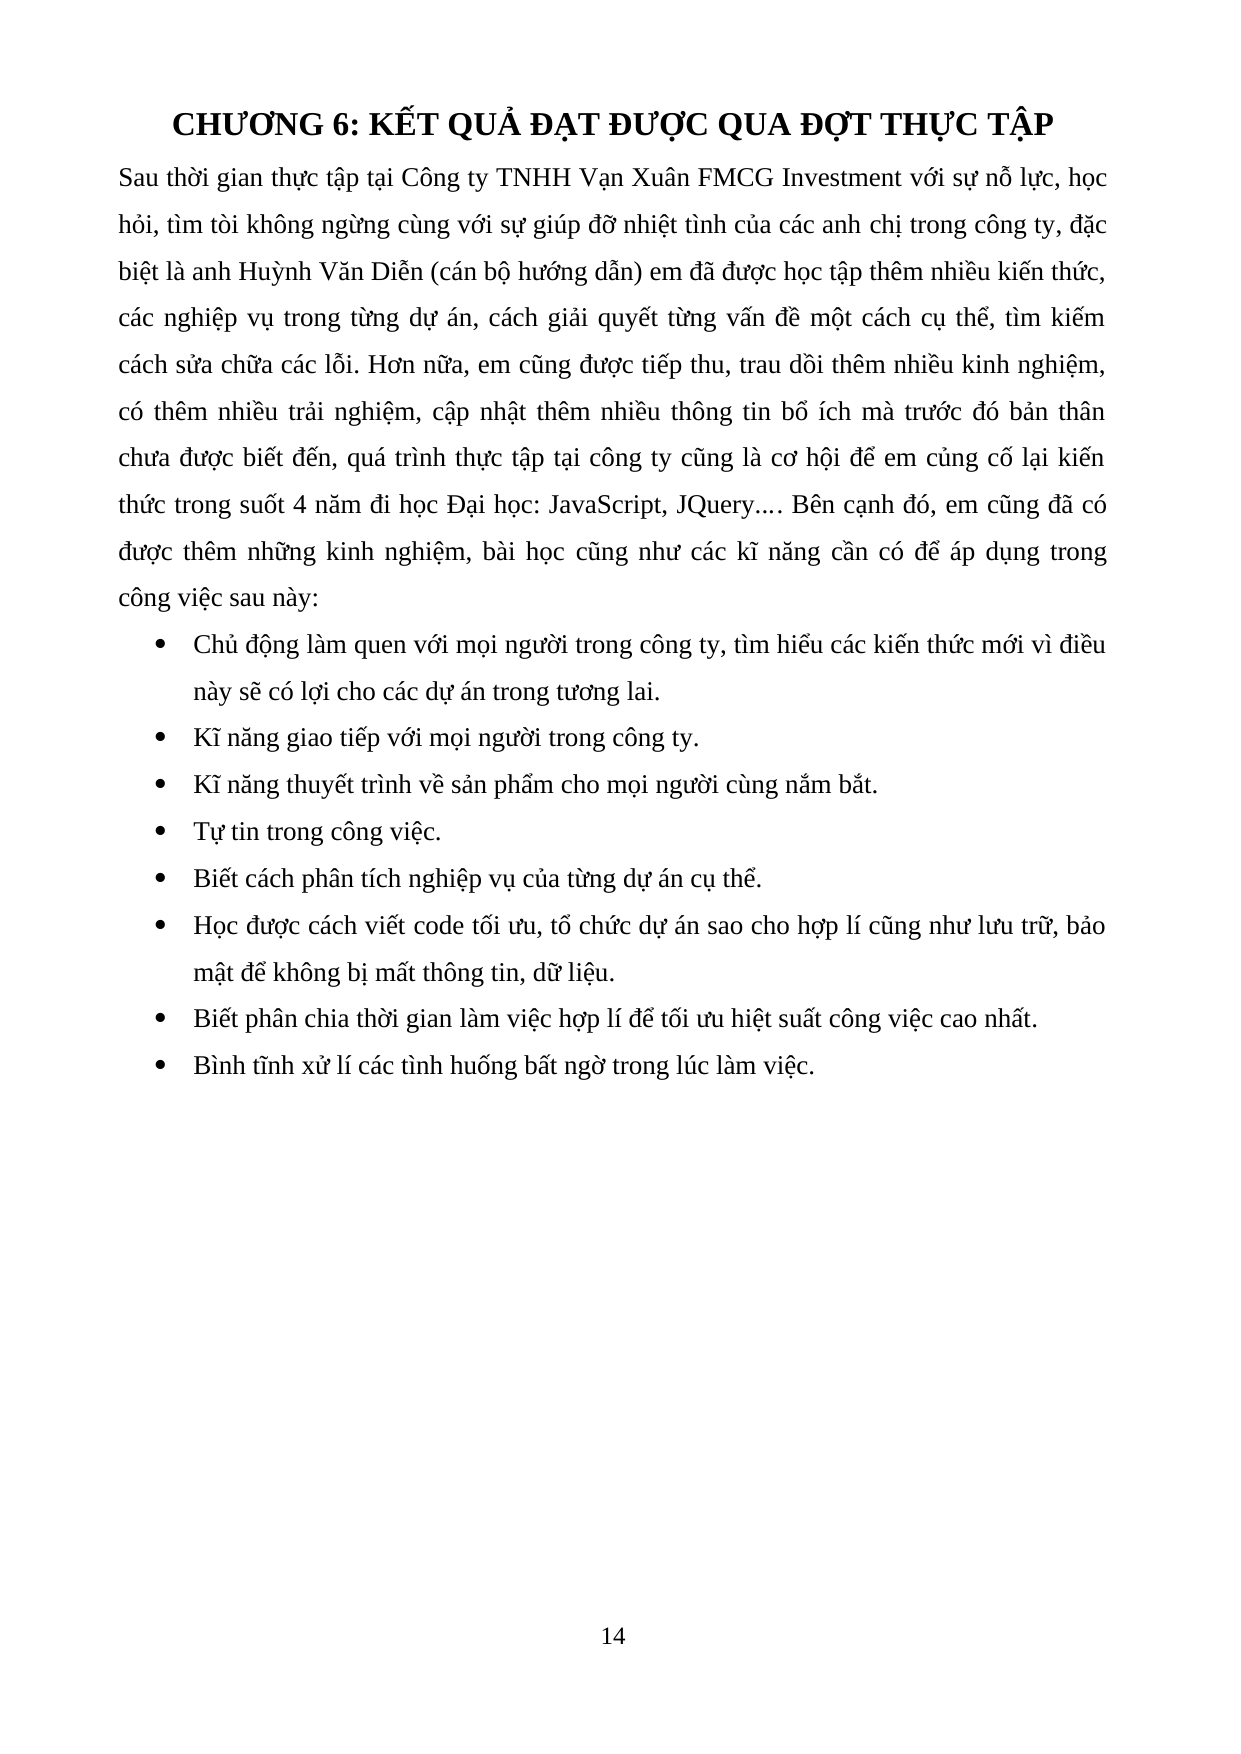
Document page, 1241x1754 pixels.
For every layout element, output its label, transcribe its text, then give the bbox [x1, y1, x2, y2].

list Kĩ năng giao tiếp với mọi người trong công ty. [156, 721, 1107, 753]
list Biết phân chia thời gian làm việc hợp lí để tối ưu hiệt suất công việc cao nhất. [156, 1002, 1107, 1033]
list Kĩ năng thuyết trình về sản phẩm cho mọi người cùng nắm bắt. [156, 768, 1107, 799]
list Biết cách phân tích nghiệp vụ của từng dự án cụ thể. [156, 862, 1107, 893]
text Sau thời gian thực tập tại Công ty TNHH Vạn Xuân FMCG Investment với sự nỗ lực, học hỏi, tìm tòi không ngừng cùng với sự giúp đỡ nhiệt tình của các anh chị trong công ty, đặc biệt là anh Huỳnh Văn Diễn (cán bộ hướng dẫn) em đã được học tập thêm nhiều kiến thức, các nghiệp vụ trong từng dự án, cách giải quyết từng vấn đề một cách cụ thể, tìm kiếm cách sửa chữa các lỗi. Hơn nữa, em cũng được tiếp thu, trau dồi thêm nhiều kinh nghiệm, có thêm nhiều trải nghiệm, cập nhật thêm nhiều thông tin bổ ích mà trước đó bản thân chưa được biết đến, quá trình thực tập tại công ty cũng là cơ hội để em củng cố lại kiến thức trong suốt 4 năm đi học Đại học: JavaScript, JQuery.... Bên cạnh đó, em cũng đã có được thêm những kinh nghiệm, bài học cũng như các kĩ năng cần có để áp dụng trong công việc sau này: [118, 161, 1107, 612]
list Chủ động làm quen với mọi người trong công ty, tìm hiểu các kiến thức mới vì điều này sẽ có lợi cho các dự án trong tương lai. [156, 628, 1107, 706]
list Tự tin trong công việc. [156, 815, 1107, 846]
subtitle CHƯƠNG 6: KẾT QUẢ ĐẠT ĐƯỢC QUA ĐỢT THỰC TẬP [118, 104, 1107, 142]
list Bình tĩnh xử lí các tình huống bất ngờ trong lúc làm việc. [156, 1049, 1107, 1080]
list Học được cách viết code tối ưu, tổ chức dự án sao cho hợp lí cũng như lưu trữ, bảo mật để không bị mất thông tin, dữ liệu. [156, 909, 1107, 987]
